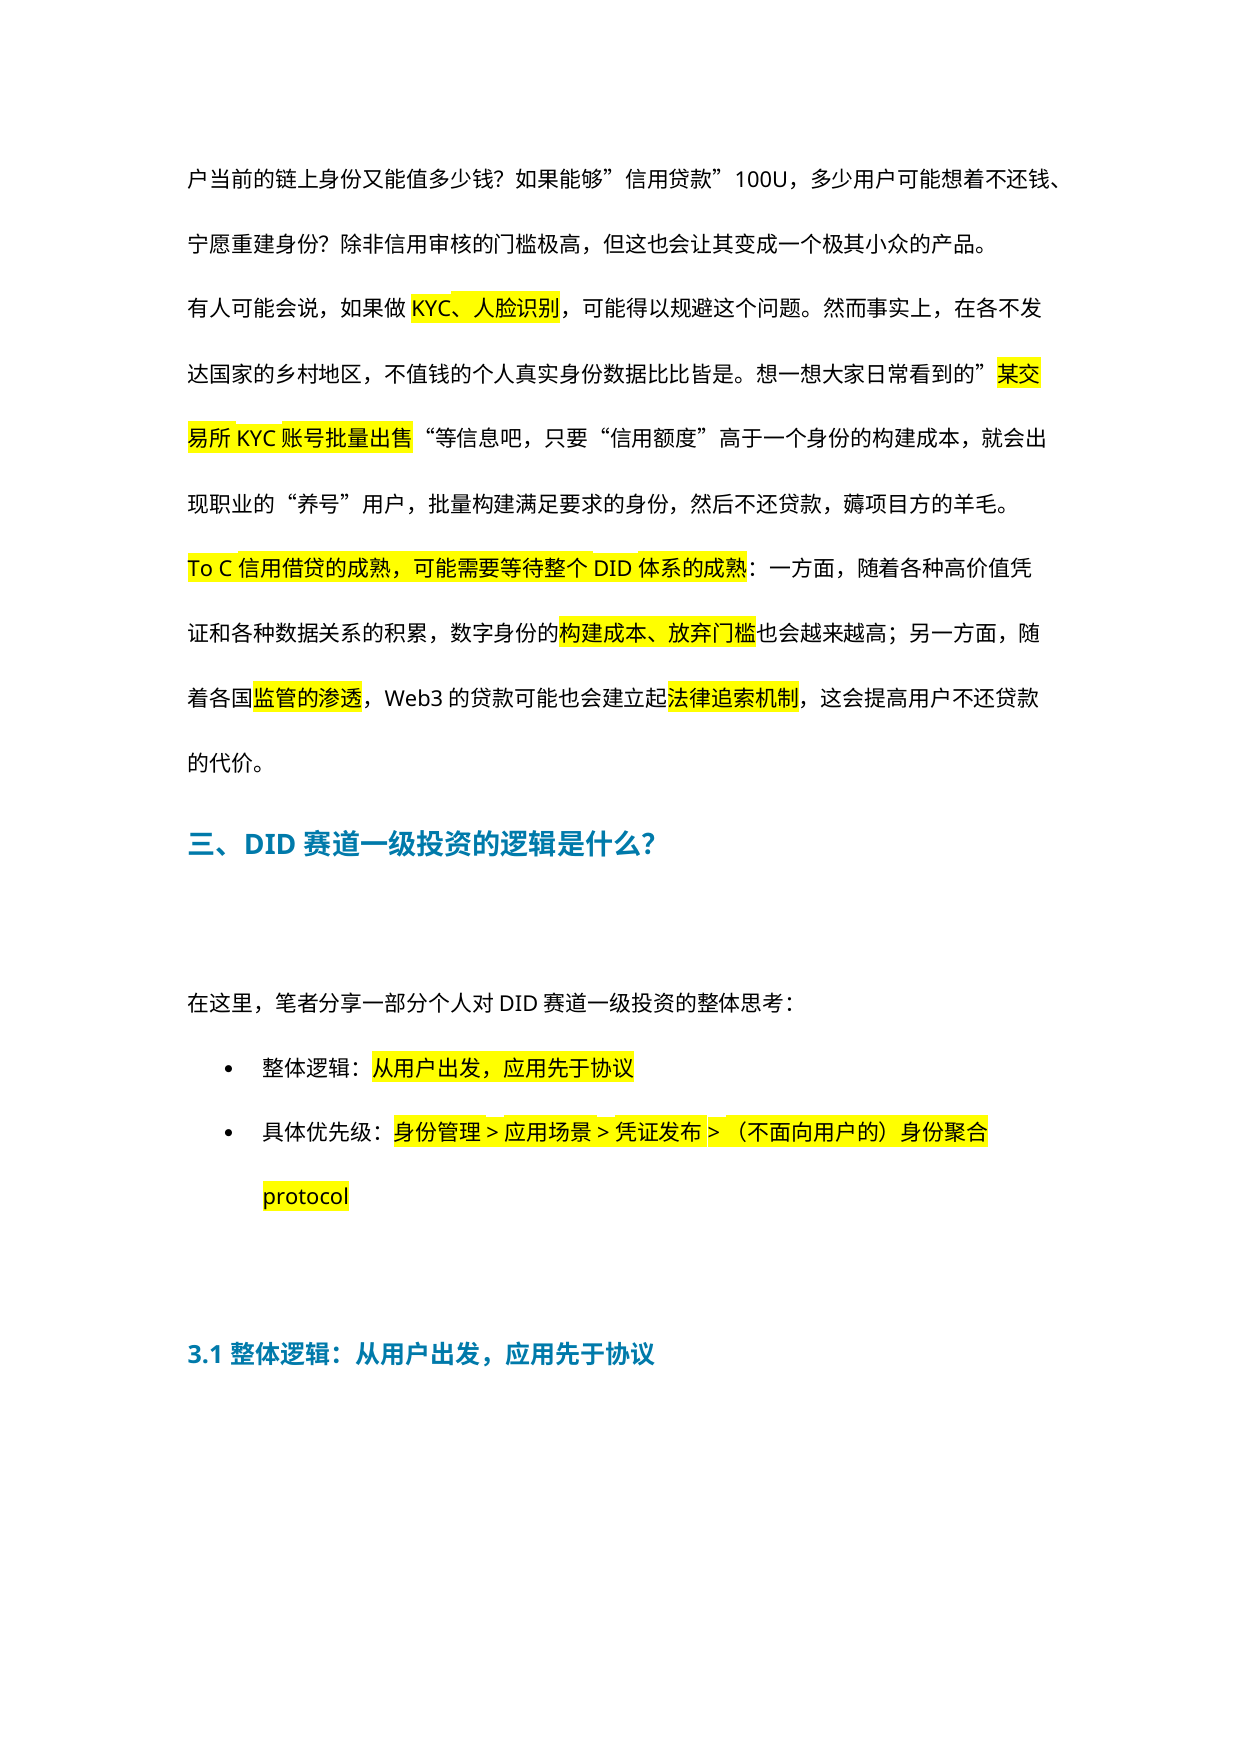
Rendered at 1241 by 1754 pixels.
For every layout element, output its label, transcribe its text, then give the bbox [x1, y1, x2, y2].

text To C 信用借贷的成熟，可能需要等待整个 DID 体系的成熟：一方面，随着各种高价值凭证和各种数据关系的积累，数字身份的构建成本、放弃门槛也会越来越高；另一方面，随着各国监管的渗透，Web3 的贷款可能也会建立起法律追索机制，这会提高用户不还贷款的代价。 [187, 550, 1053, 778]
text 三、DID 赛道一级投资的逻辑是什么？ [187, 809, 1053, 874]
text 3.1 整体逻辑：从用户出发，应用先于协议 [187, 1320, 1053, 1385]
text 在这里，笔者分享一部分个人对 DID 赛道一级投资的整体思考： [187, 986, 1053, 1019]
list 整体逻辑：从用户出发，应用先于协议 [225, 1050, 1053, 1083]
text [187, 162, 1053, 259]
list 具体优先级：身份管理 > 应用场景 > 凭证发布 > （不面向用户的）身份聚合 protocol [225, 1114, 1053, 1212]
text 有人可能会说，如果做 KYC、人脸识别，可能得以规避这个问题。然而事实上，在各不发达国家的乡村地区，不值钱的个人真实身份数据比比皆是。想一想大家日常看到的”某交易所 KYC 账号批量出售“等信息吧，只要“信用额度”高于一个身份的构建成本，就会出现职业的“养号”用户，批量构建满足要求的身份，然后不还贷款，薅项目方的羊毛。 [187, 291, 1053, 519]
